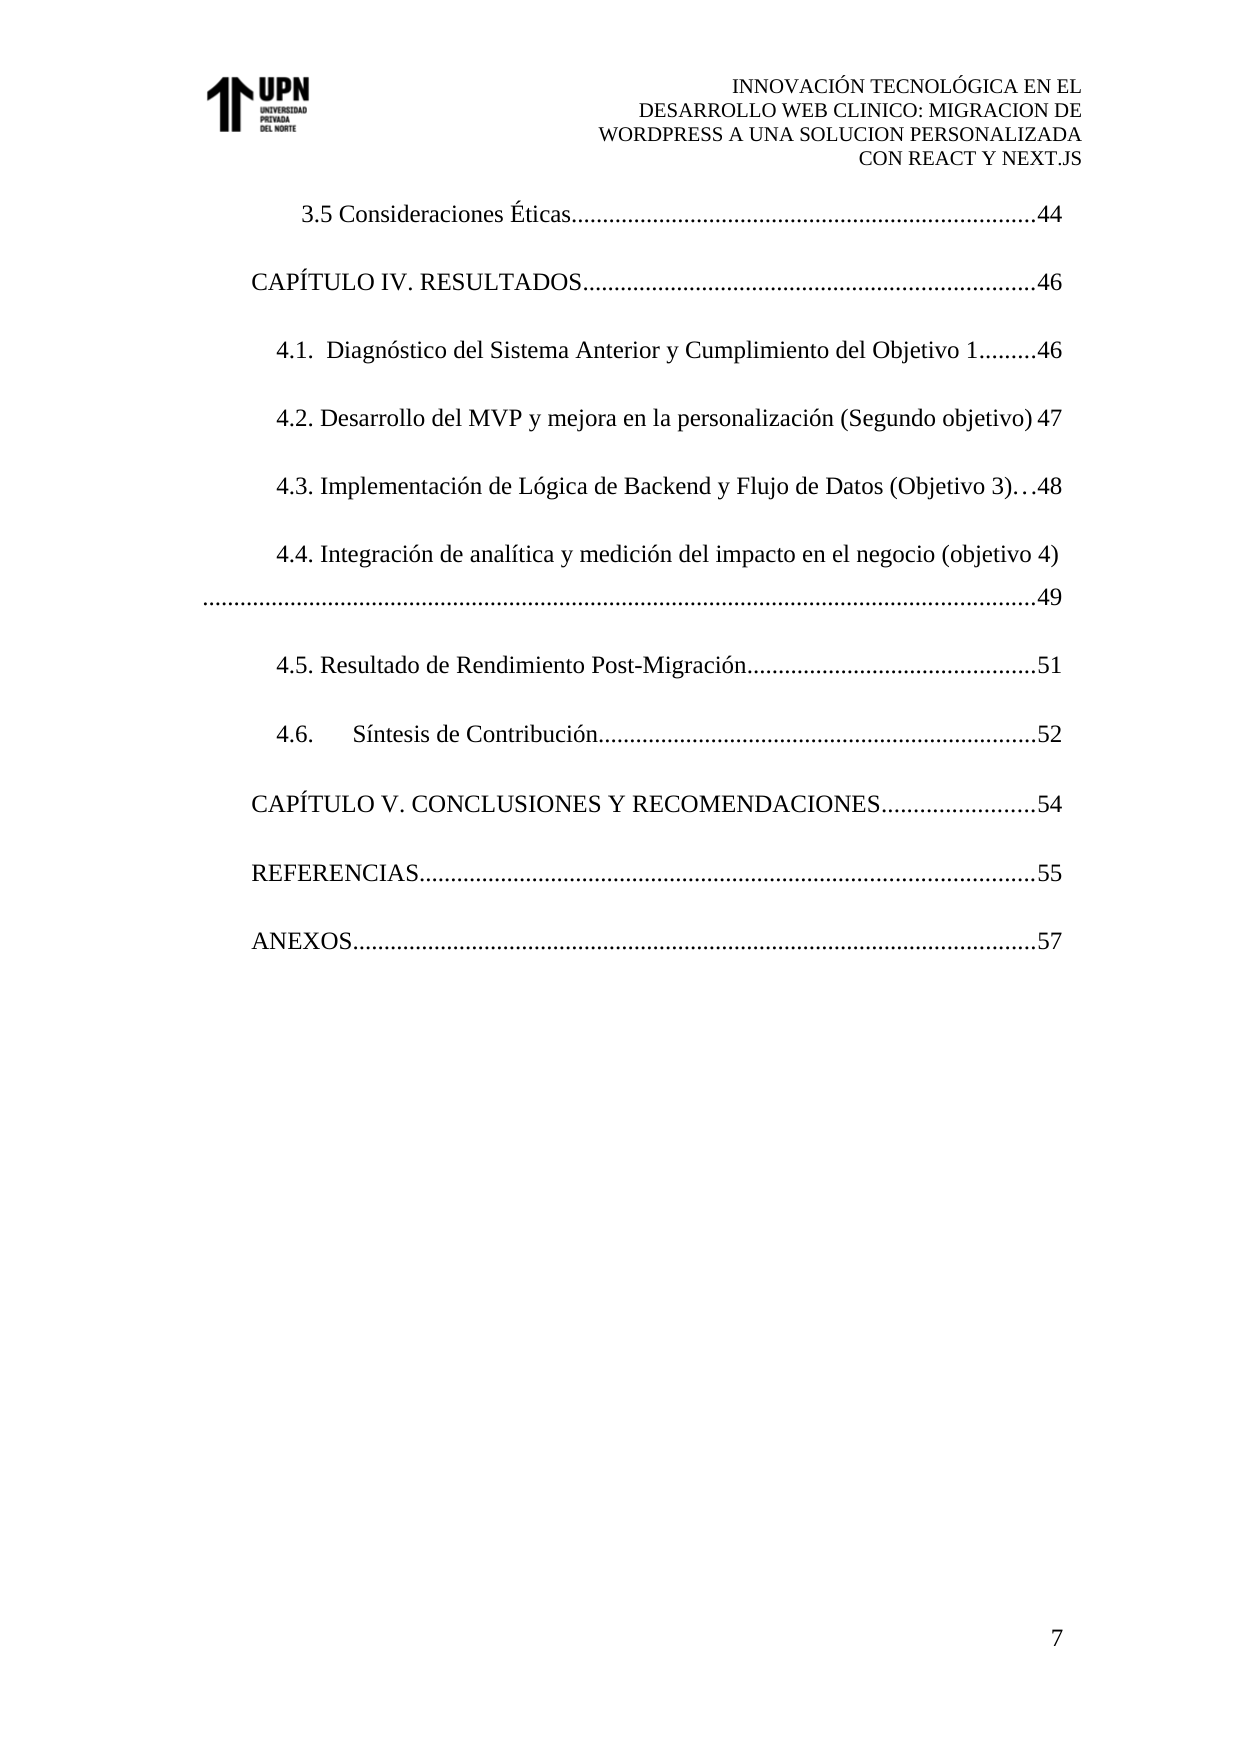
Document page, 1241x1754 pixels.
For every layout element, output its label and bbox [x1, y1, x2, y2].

picture [203, 73, 313, 132]
